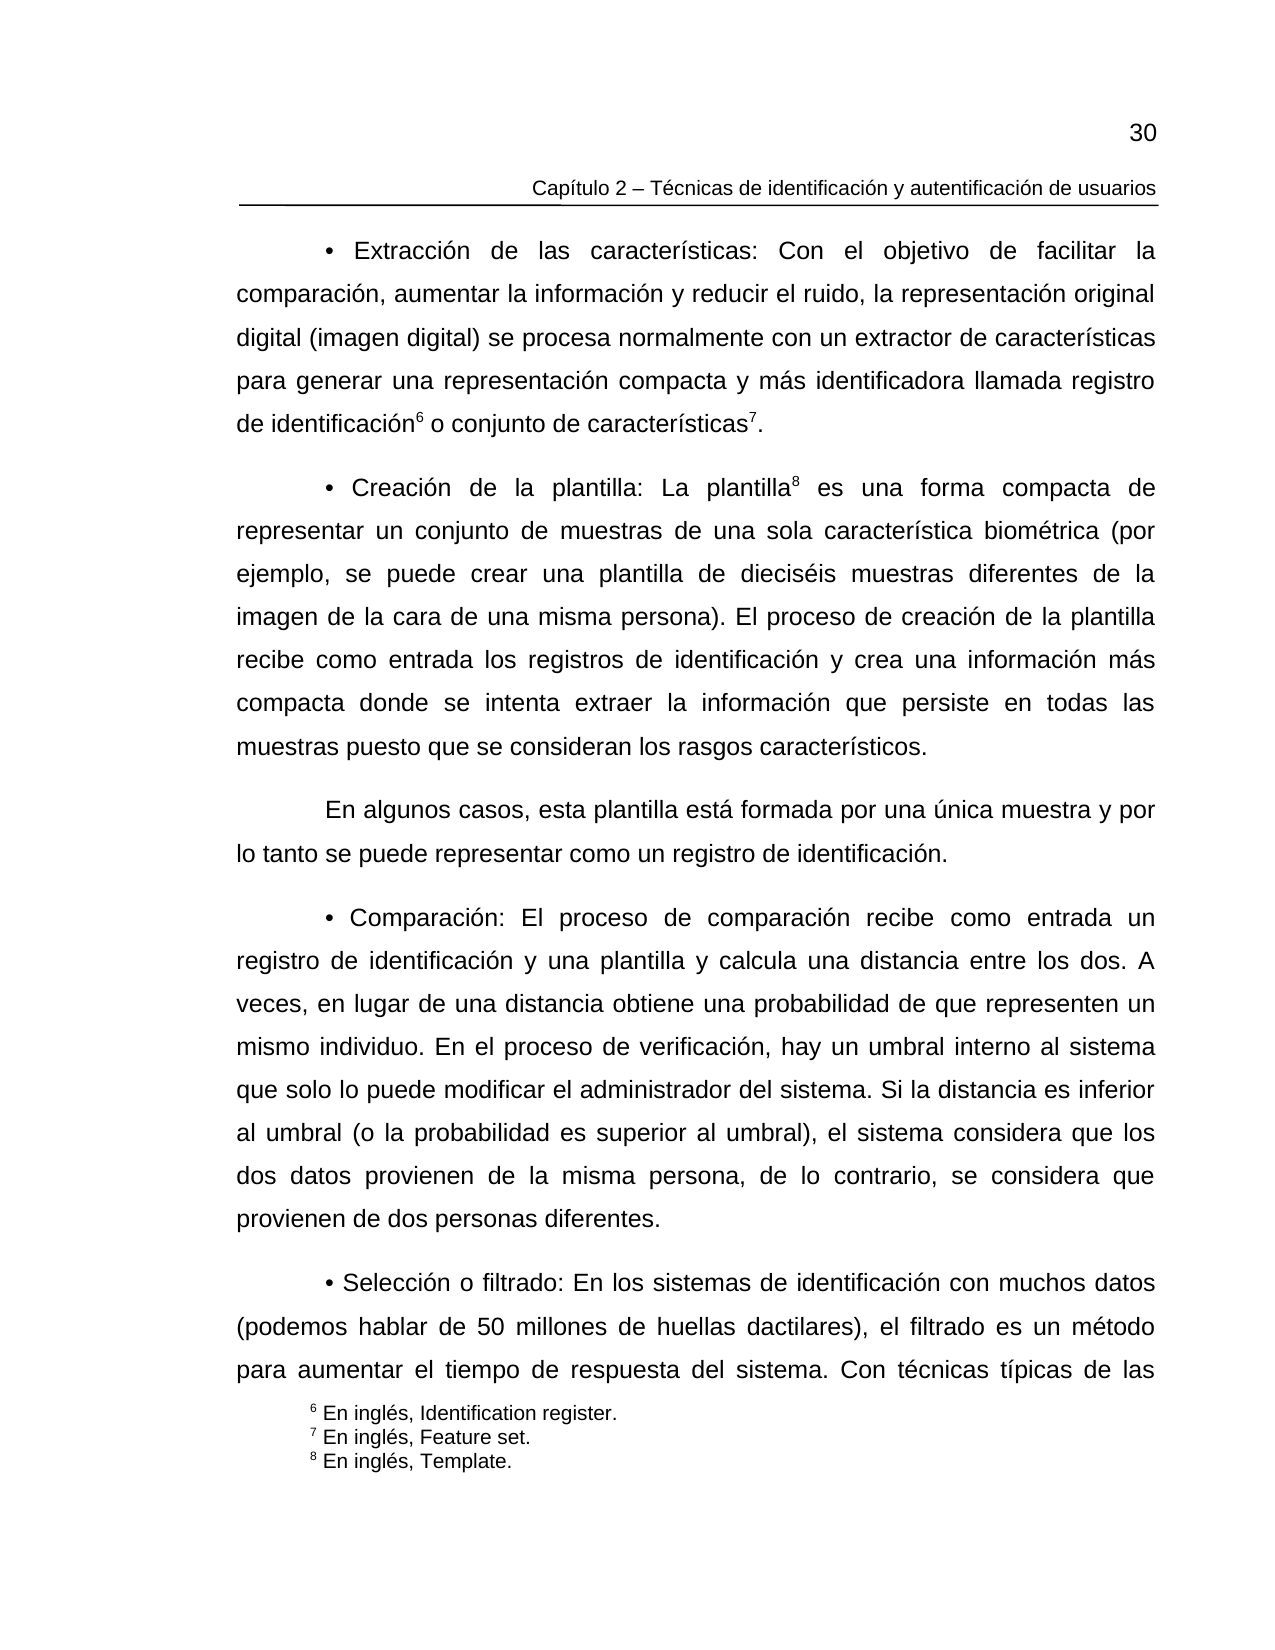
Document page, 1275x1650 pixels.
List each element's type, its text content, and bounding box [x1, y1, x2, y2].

text • Creación de la plantilla: La plantilla es una forma compacta de representar un conjunto de muestras de una sola característica biométrica (por ejemplo, se puede crear una plantilla de dieciséis muestras diferentes de la imagen de la cara de una misma persona). El proceso de creación de la plantilla recibe como entrada los registros de identificación y crea una información más compacta donde se intenta extraer la información que persiste en todas las muestras puesto que se consideran los rasgos característicos. [236, 473, 1157, 760]
text • Extracción de las características: Con el objetivo de facilitar la comparación, aumentar la información y reducir el ruido, la representación original digital (imagen digital) se procesa normalmente con un extractor de características para generar una representación compacta y más identificadora llamada registro de identificación o conjunto de características. [236, 236, 1157, 437]
text • Comparación: El proceso de comparación recibe como entrada un registro de identificación y una plantilla y calcula una distancia entre los dos. A veces, en lugar de una distancia obtiene una probabilidad de que representen un mismo individuo. En el proceso de verificación, hay un umbral interno al sistema que solo lo puede modificar el administrador del sistema. Si la distancia es inferior al umbral (o la probabilidad es superior al umbral), el sistema considera que los dos datos provienen de la misma persona, de lo contrario, se considera que provienen de dos personas diferentes. [236, 902, 1157, 1233]
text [236, 1268, 1157, 1383]
text En algunos casos, esta plantilla está formada por una única muestra y por lo tanto se puede representar como un registro de identificación. [236, 795, 1157, 867]
